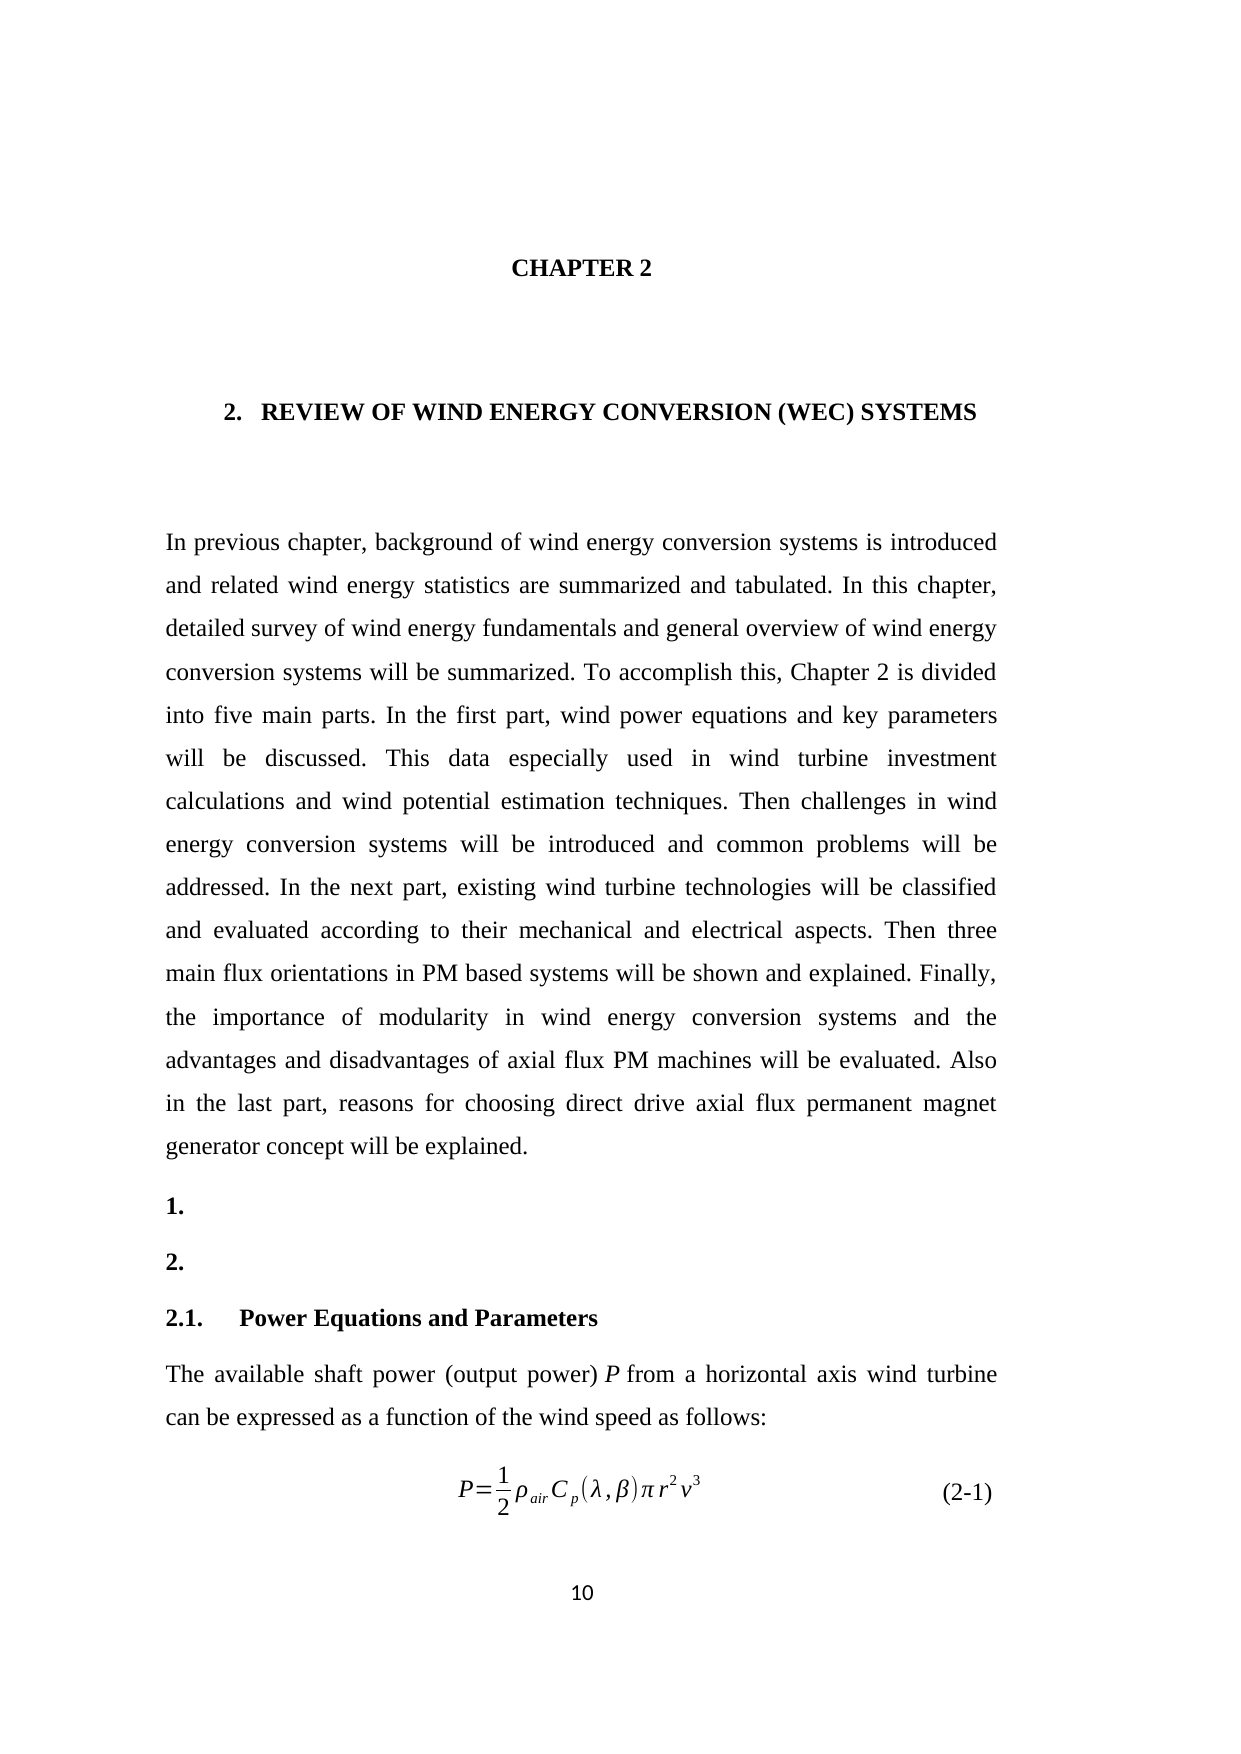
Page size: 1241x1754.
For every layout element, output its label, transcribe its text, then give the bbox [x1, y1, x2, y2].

subtitle CHAPTER 2 [165, 253, 998, 282]
subtitle REVIEW OF WIND ENERGY CONVERSION (WEC) SYSTEMS [203, 397, 998, 425]
text In previous chapter, background of wind energy conversion systems is introduced and related wind energy statistics are summarized and tabulated. In this chapter, detailed survey of wind energy fundamentals and general overview of wind energy conversion systems will be summarized. To accomplish this, Chapter 2 is divided into five main parts. In the first part, wind power equations and key parameters will be discussed. This data especially used in wind turbine investment calculations and wind potential estimation techniques. Then challenges in wind energy conversion systems will be introduced and common problems will be addressed. In the next part, existing wind turbine technologies will be classified and evaluated according to their mechanical and electrical aspects. Then three main flux orientations in PM based systems will be shown and explained. Finally, the importance of modularity in wind energy conversion systems and the advantages and disadvantages of axial flux PM machines will be evaluated. Also in the last part, reasons for choosing direct drive axial flux permanent magnet generator concept will be explained. [165, 527, 998, 1160]
subtitle Power Equations and Parameters [165, 1303, 998, 1332]
text The available shaft power (output power) P from a horizontal axis wind turbine can be expressed as a function of the wind speed as follows: [165, 1359, 998, 1431]
text (2-1) [165, 1462, 998, 1521]
